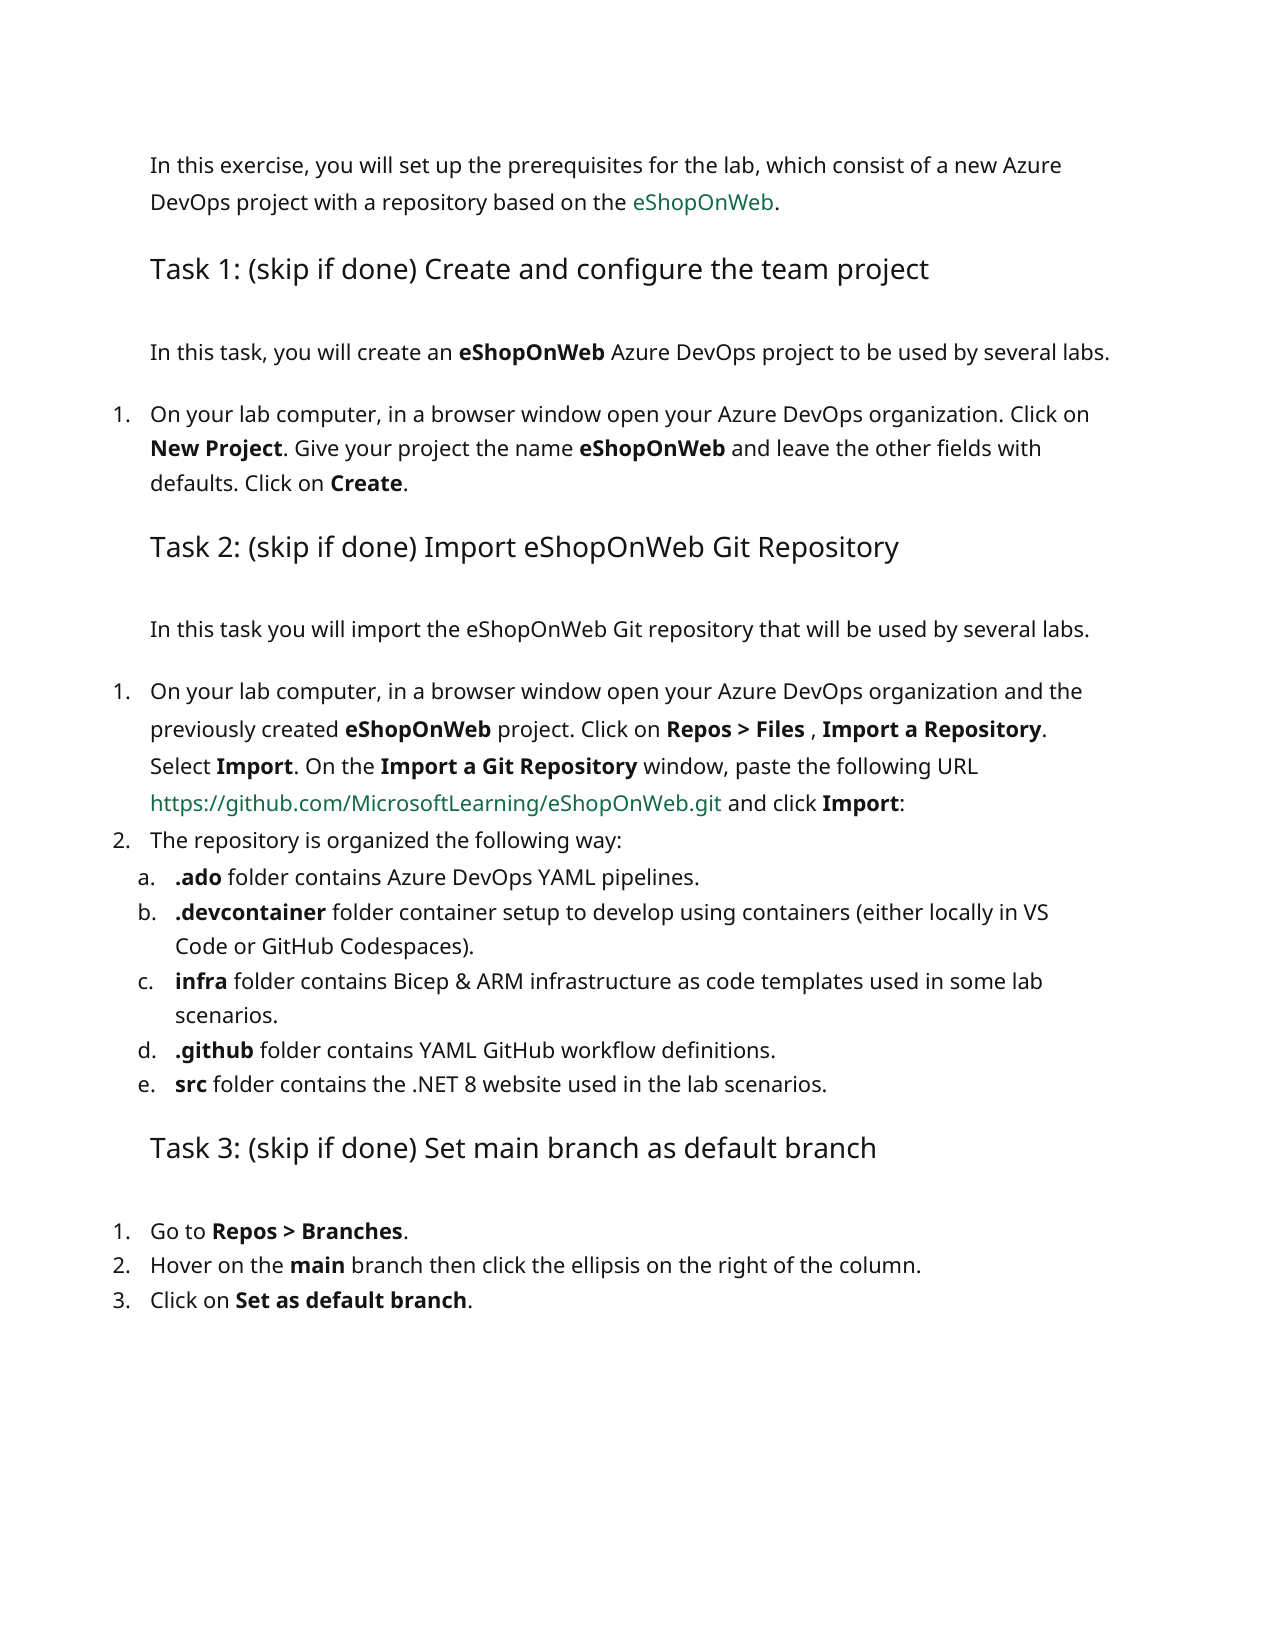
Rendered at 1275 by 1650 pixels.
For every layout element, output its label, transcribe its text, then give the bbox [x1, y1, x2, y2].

list infra folder contains Bicep & ARM infrastructure as code templates used in some lab scenarios. [137, 966, 1100, 1030]
list Go to Repos > Branches. [112, 1216, 1100, 1246]
list Hover on the main branch then click the ellipsis on the right of the column. [112, 1250, 1100, 1280]
list .github folder contains YAML GitHub workflow definitions. [137, 1035, 1100, 1064]
subtitle Task 3: (skip if done) Set main branch as default branch [150, 1129, 1125, 1167]
text In this exercise, you will set up the prerequisites for the lab, which consist of a new Azure DevOps project with a repository based on the eShopOnWeb. [150, 150, 1125, 217]
list .devcontainer folder container setup to develop using containers (either locally in VS Code or GitHub Codespaces). [137, 897, 1100, 961]
list The repository is organized the following way: [112, 825, 1100, 855]
subtitle Task 1: (skip if done) Create and configure the team project [150, 249, 1125, 288]
text In this task you will import the eShopOnWeb Git repository that will be used by several labs. [150, 614, 1125, 644]
list On your lab computer, in a browser window open your Azure DevOps organization and the previously created eShopOnWeb project. Click on Repos > Files , Import a Repository. Select Import. On the Import a Git Repository window, paste the following URL https://github.com/MicrosoftLearning/eShopOnWeb.git and click Import: [112, 676, 1100, 818]
list .ado folder contains Azure DevOps YAML pipelines. [137, 862, 1100, 892]
list Click on Set as default branch. [112, 1285, 1100, 1314]
list src folder contains the .NET 8 website used in the lab scenarios. [137, 1069, 1100, 1099]
text In this task, you will create an eShopOnWeb Azure DevOps project to be used by several labs. [150, 336, 1125, 366]
subtitle Task 2: (skip if done) Import eShopOnWeb Git Repository [150, 527, 1125, 565]
list On your lab computer, in a browser window open your Azure DevOps organization. Click on New Project. Give your project the name eShopOnWeb and leave the other fields with defaults. Click on Create. [112, 399, 1100, 497]
